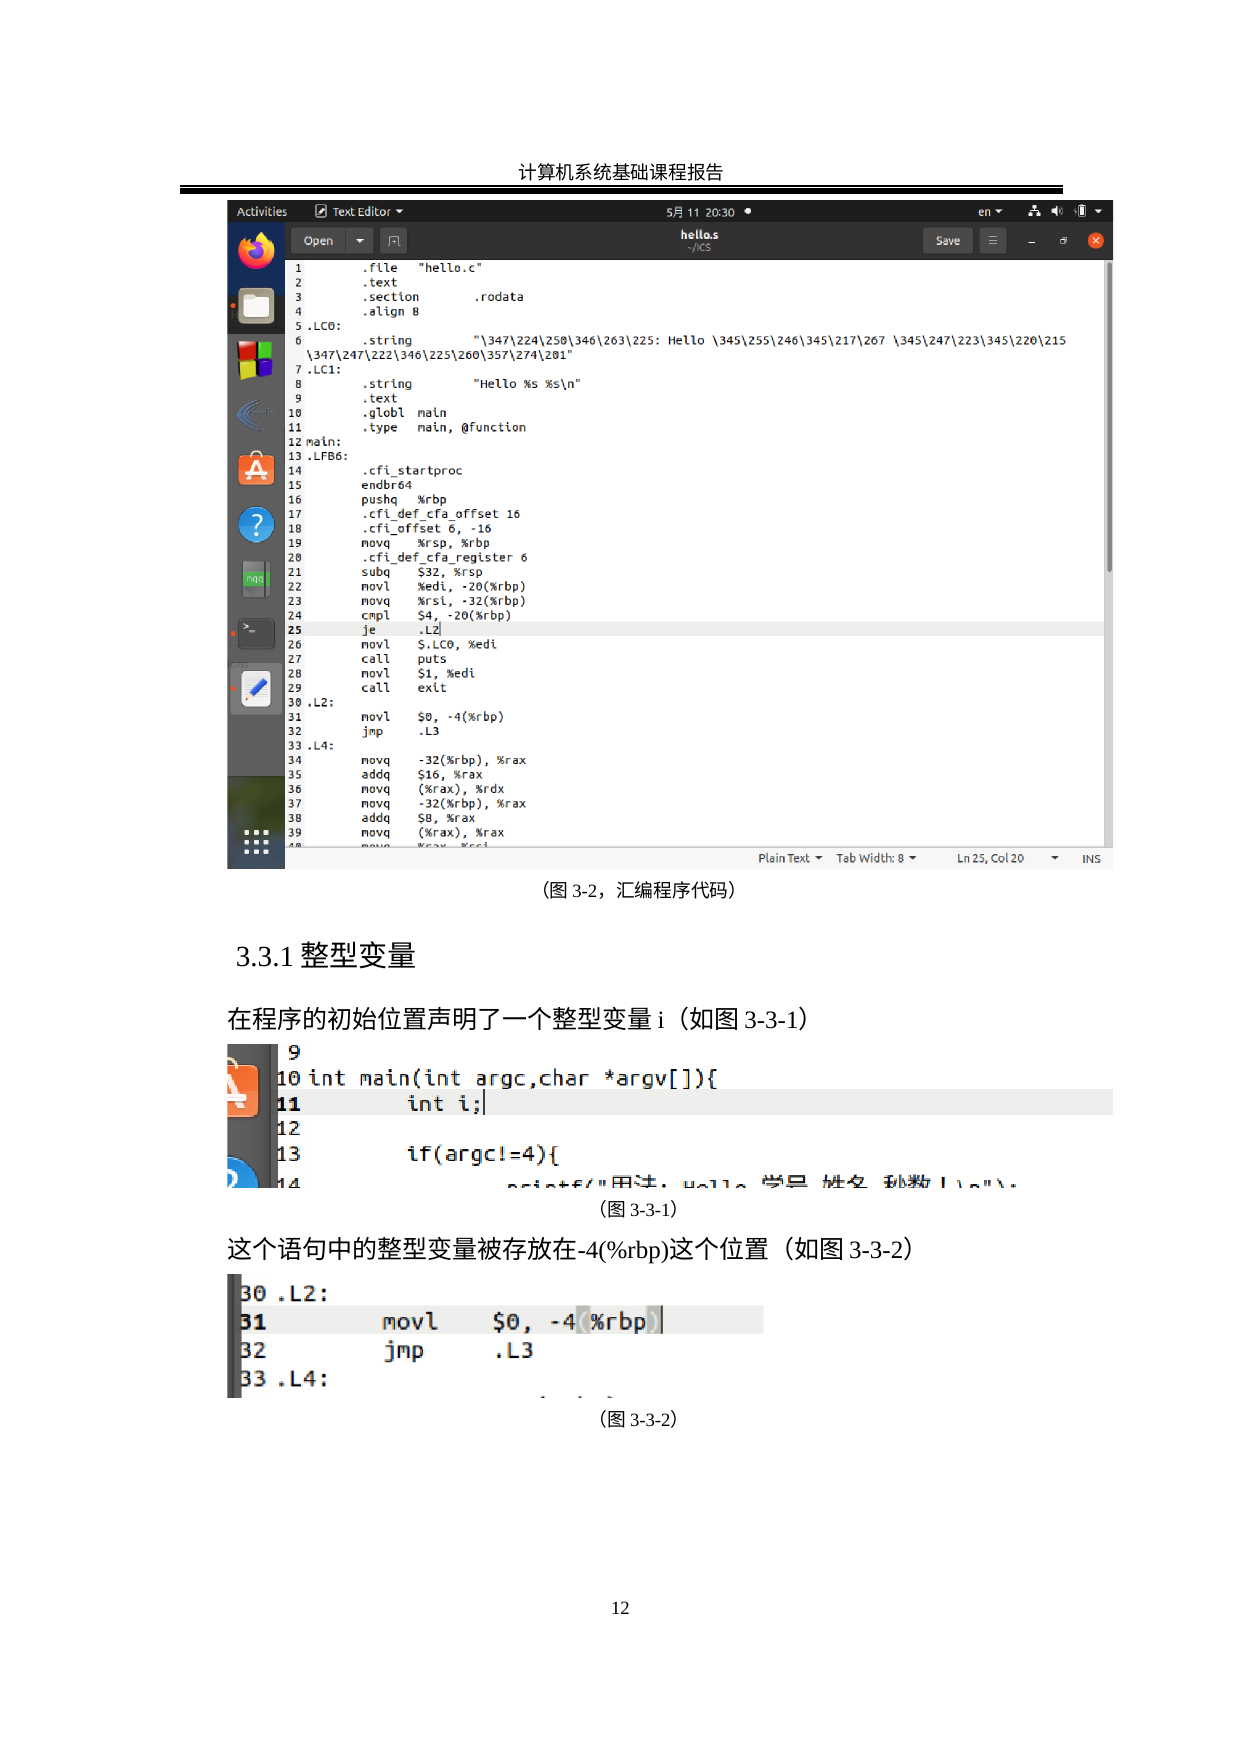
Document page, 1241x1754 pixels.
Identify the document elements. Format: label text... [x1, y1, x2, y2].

picture [227, 1044, 1114, 1188]
text （图3-3-1） [177, 1195, 1063, 1222]
subtitle 3.3.1整型变量 [177, 935, 1063, 974]
picture [227, 1274, 764, 1398]
picture [227, 200, 1114, 869]
text 在程序的初始位置声明了一个整型变量i（如图3-3-1） [177, 999, 1063, 1036]
text （图3-2，汇编程序代码） [177, 876, 1063, 903]
text （图3-3-2） [177, 1404, 1063, 1432]
text 这个语句中的整型变量被存放在-4(%rbp)这个位置（如图3-3-2） [177, 1229, 1063, 1265]
